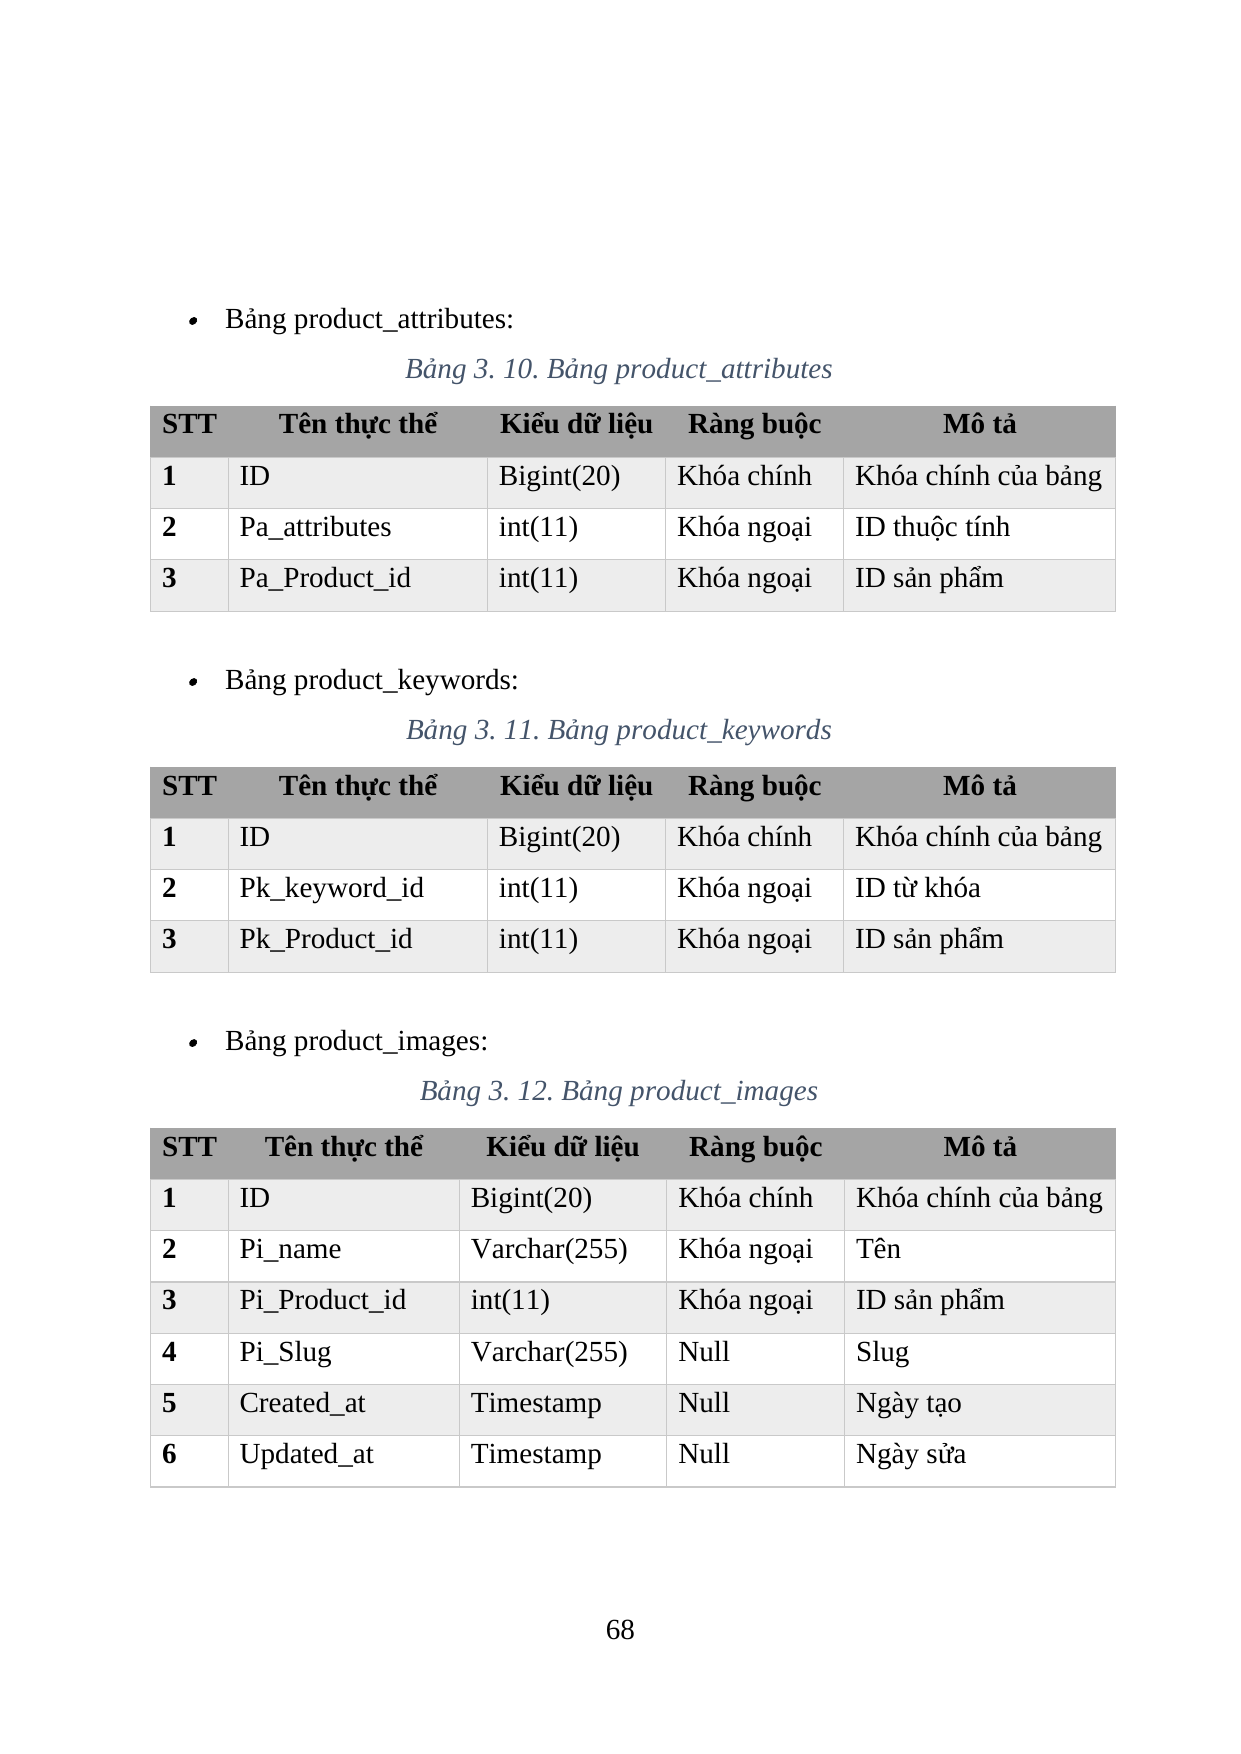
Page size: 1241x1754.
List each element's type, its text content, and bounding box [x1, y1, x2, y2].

table_cell Pa_attributes [229, 509, 487, 559]
table_header Ràng buộc [666, 768, 843, 818]
table_cell Khóa chính của bảng [844, 458, 1115, 508]
table_cell int(11) [488, 921, 665, 972]
table_cell int(11) [488, 509, 665, 559]
text Bảng 3. 10. Bảng product_attributes [150, 351, 1090, 385]
table_header STT [151, 1129, 228, 1179]
table_header Mô tả [845, 1129, 1115, 1179]
table_cell Varchar(255) [460, 1334, 666, 1384]
table_cell ID sản phẩm [844, 560, 1115, 611]
table_cell ID sản phẩm [844, 921, 1115, 972]
table_header Tên thực thể [229, 407, 487, 457]
table_cell Khóa chính [666, 458, 843, 508]
table_cell Bigint(20) [460, 1180, 666, 1230]
table_header Kiểu dữ liệu [488, 407, 665, 457]
table_cell 4 [151, 1334, 228, 1384]
text Bảng 3. 12. Bảng product_images [150, 1073, 1090, 1107]
table_cell ID [229, 1180, 459, 1230]
table_cell Updated_at [229, 1436, 459, 1486]
table_cell Created_at [229, 1385, 459, 1435]
table_cell Tên [845, 1231, 1115, 1281]
table_cell Khóa chính [666, 819, 843, 869]
table_cell Bigint(20) [488, 458, 665, 508]
table_cell Ngày tạo [845, 1385, 1115, 1435]
table_cell 6 [151, 1436, 228, 1486]
table_cell Bigint(20) [488, 819, 665, 869]
table_cell 1 [151, 1180, 228, 1230]
table_header Kiểu dữ liệu [460, 1129, 666, 1179]
table_cell Slug [845, 1334, 1115, 1384]
table_cell Khóa chính của bảng [845, 1180, 1115, 1230]
table_header STT [151, 768, 228, 818]
table_header Mô tả [844, 768, 1115, 818]
list Bảng product_images: [187, 1023, 1090, 1057]
table_header STT [151, 407, 228, 457]
table_cell 2 [151, 509, 228, 559]
table_cell ID thuộc tính [844, 509, 1115, 559]
table_cell Khóa ngoại [667, 1283, 844, 1333]
table_cell ID [229, 458, 487, 508]
text Bảng 3. 11. Bảng product_keywords [150, 712, 1090, 746]
table_cell Null [667, 1385, 844, 1435]
table_cell Khóa chính của bảng [844, 819, 1115, 869]
table_cell Ngày sửa [845, 1436, 1115, 1486]
table_header Ràng buộc [667, 1129, 844, 1179]
table_header Tên thực thể [229, 768, 487, 818]
table_cell Khóa ngoại [666, 921, 843, 972]
table_cell int(11) [488, 560, 665, 611]
table_cell int(11) [460, 1283, 666, 1333]
table_header Kiểu dữ liệu [488, 768, 665, 818]
table_cell Null [667, 1436, 844, 1486]
table_cell Pa_Product_id [229, 560, 487, 611]
table_cell Pi_name [229, 1231, 459, 1281]
table_cell ID sản phẩm [845, 1283, 1115, 1333]
table_cell Null [667, 1334, 844, 1384]
table_cell ID từ khóa [844, 870, 1115, 920]
table_cell Khóa ngoại [666, 560, 843, 611]
table_header Ràng buộc [666, 407, 843, 457]
table_cell ID [229, 819, 487, 869]
table_header Tên thực thể [229, 1129, 459, 1179]
table_cell int(11) [488, 870, 665, 920]
table_cell 1 [151, 458, 228, 508]
table_cell Varchar(255) [460, 1231, 666, 1281]
table_cell 3 [151, 560, 228, 611]
table_cell 5 [151, 1385, 228, 1435]
table_cell Pk_Product_id [229, 921, 487, 972]
table_cell Pk_keyword_id [229, 870, 487, 920]
table_cell 3 [151, 1283, 228, 1333]
table_cell Pi_Slug [229, 1334, 459, 1384]
table_cell 2 [151, 870, 228, 920]
table_cell Khóa ngoại [667, 1231, 844, 1281]
table_cell Khóa ngoại [666, 870, 843, 920]
list Bảng product_attributes: [187, 301, 1090, 334]
table_cell Timestamp [460, 1436, 666, 1486]
table_cell 1 [151, 819, 228, 869]
table_cell Timestamp [460, 1385, 666, 1435]
list Bảng product_keywords: [187, 662, 1090, 696]
table_cell 2 [151, 1231, 228, 1281]
table_cell Pi_Product_id [229, 1283, 459, 1333]
table_cell 3 [151, 921, 228, 972]
table_cell Khóa ngoại [666, 509, 843, 559]
table_cell Khóa chính [667, 1180, 844, 1230]
table_header Mô tả [844, 407, 1115, 457]
